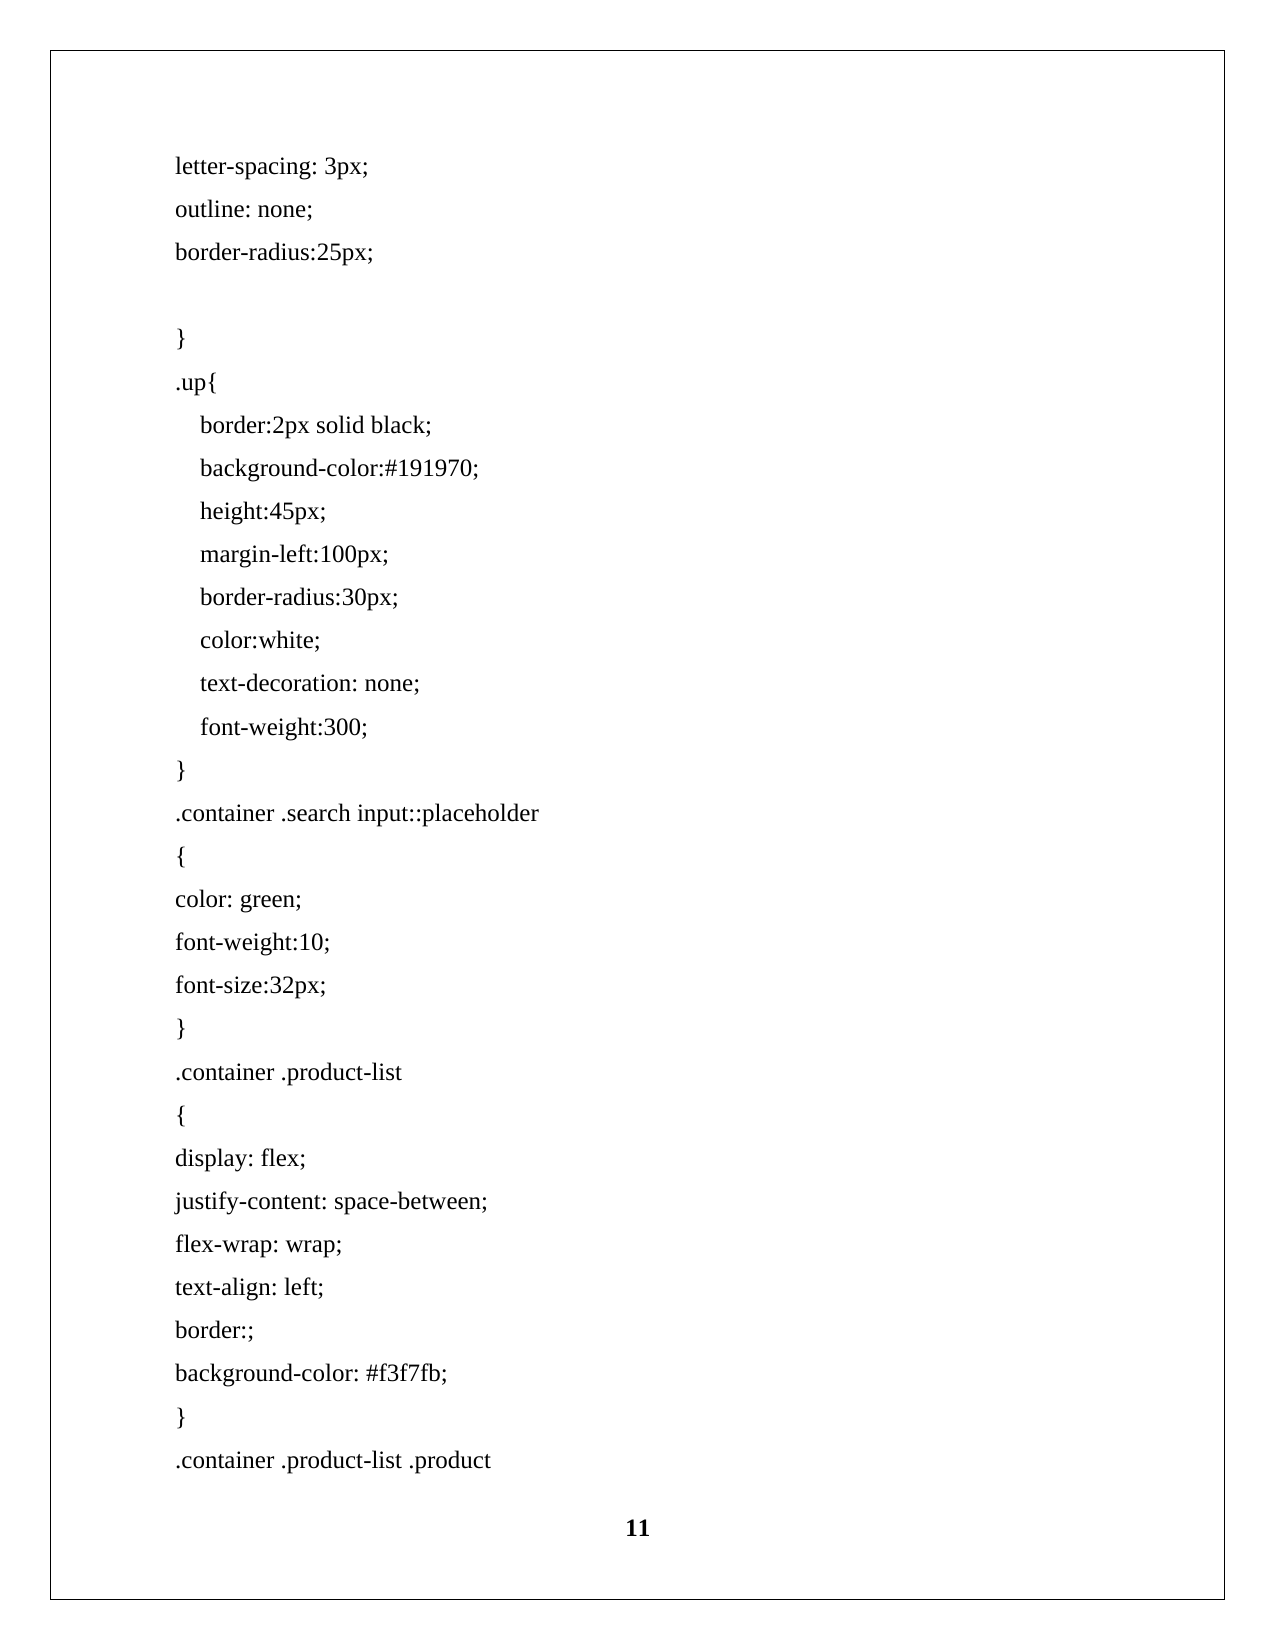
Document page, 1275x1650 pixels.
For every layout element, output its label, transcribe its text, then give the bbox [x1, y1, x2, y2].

text .container .product-list [150, 1057, 1131, 1085]
text font-size:32px; [150, 970, 1131, 999]
text } [150, 323, 1131, 352]
text font-weight:10; [150, 927, 1131, 956]
text display: flex; [150, 1143, 1131, 1172]
text { [150, 841, 1131, 870]
text text-decoration: none; [150, 668, 1131, 697]
text letter-spacing: 3px; [150, 151, 1131, 180]
text font-weight:300; [150, 712, 1131, 740]
text border:2px solid black; [150, 410, 1131, 438]
text justify-content: space-between; [150, 1186, 1131, 1215]
text margin-left:100px; [150, 539, 1131, 568]
text .up{ [150, 367, 1131, 395]
text border-radius:30px; [150, 582, 1131, 611]
text color:white; [150, 625, 1131, 654]
text } [150, 755, 1131, 783]
text background-color: #f3f7fb; [150, 1358, 1131, 1387]
text border:; [150, 1315, 1131, 1344]
text background-color:#191970; [150, 453, 1131, 482]
text color: green; [150, 884, 1131, 913]
text outline: none; [150, 194, 1131, 223]
text border-radius:25px; [150, 237, 1131, 266]
text text-align: left; [150, 1272, 1131, 1301]
text flex-wrap: wrap; [150, 1229, 1131, 1258]
text .container .product-list .product [150, 1445, 1131, 1473]
text { [150, 1100, 1131, 1128]
text .container .search input::placeholder [150, 798, 1131, 827]
text } [150, 1402, 1131, 1430]
text } [150, 1013, 1131, 1042]
text height:45px; [150, 496, 1131, 525]
